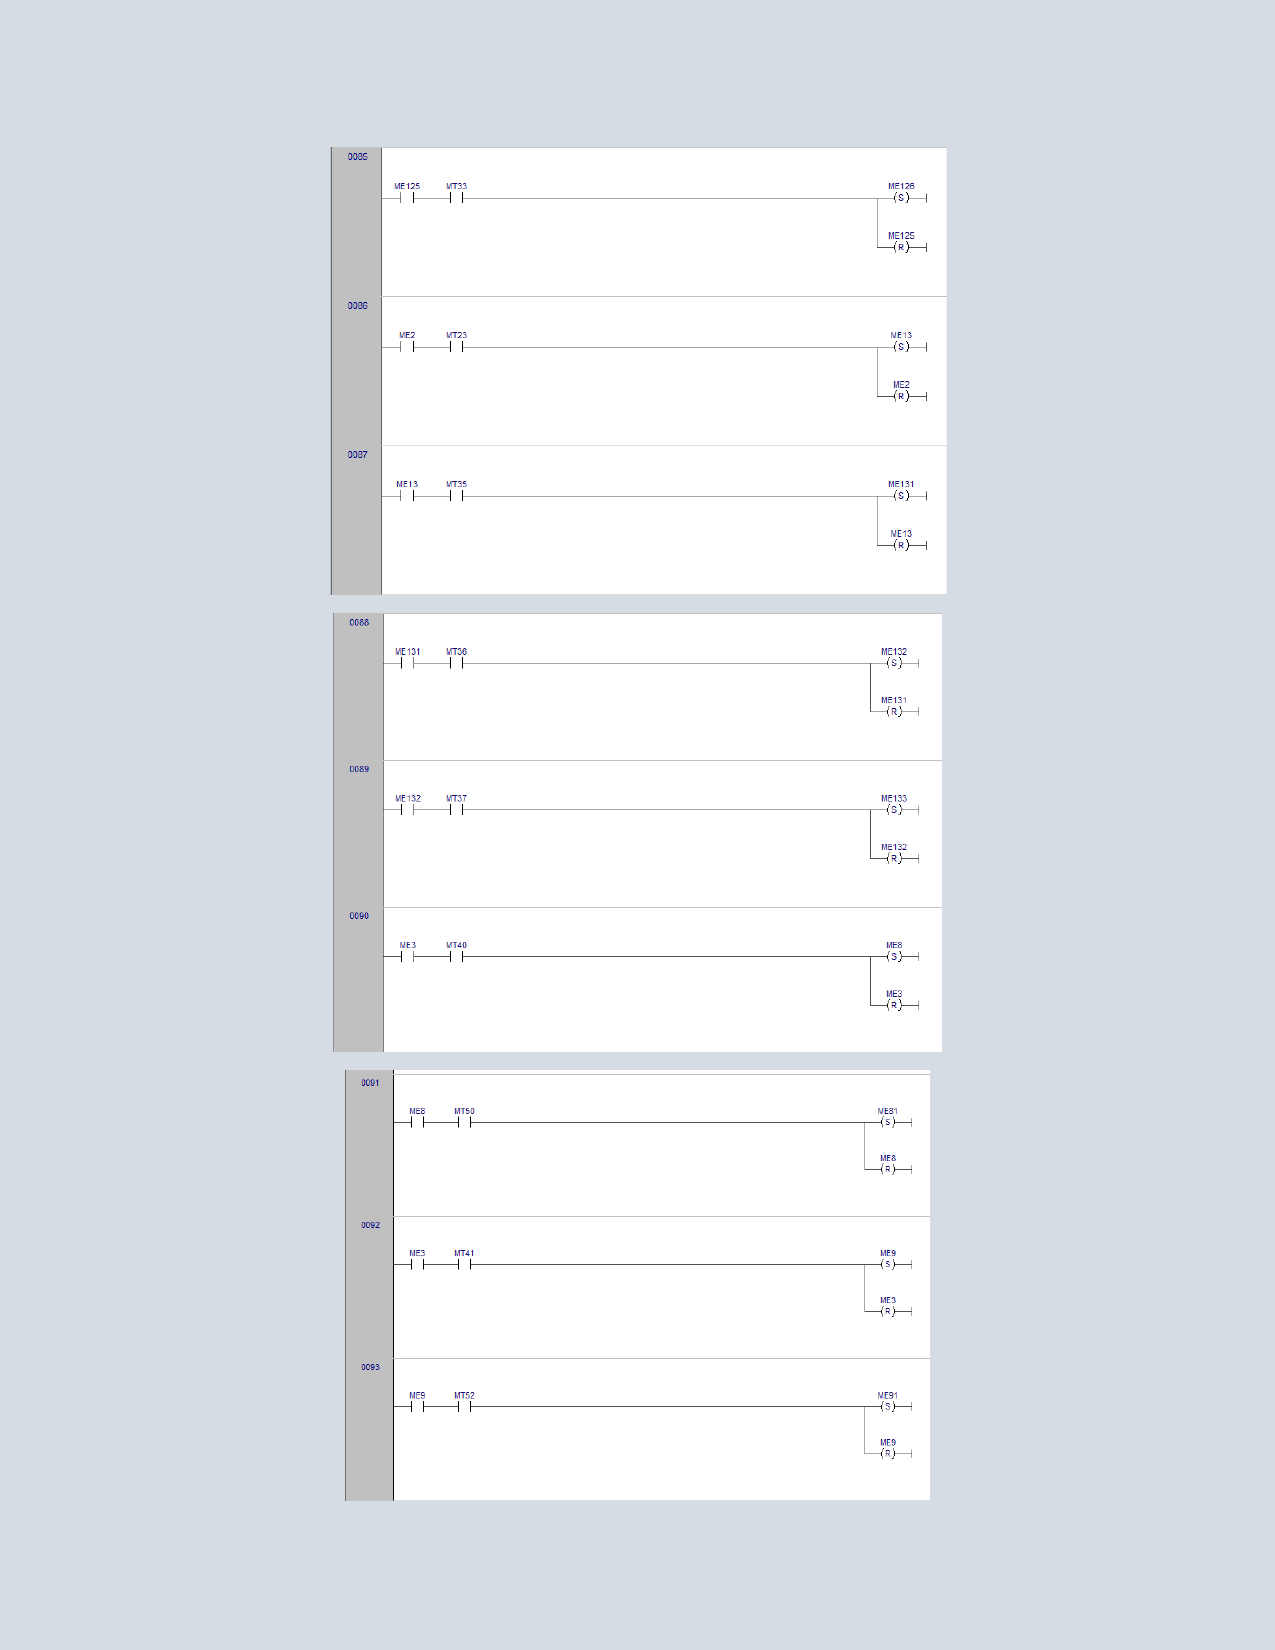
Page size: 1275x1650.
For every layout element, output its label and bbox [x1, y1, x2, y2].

picture [345, 1070, 930, 1501]
picture [328, 147, 947, 595]
picture [333, 613, 942, 1052]
